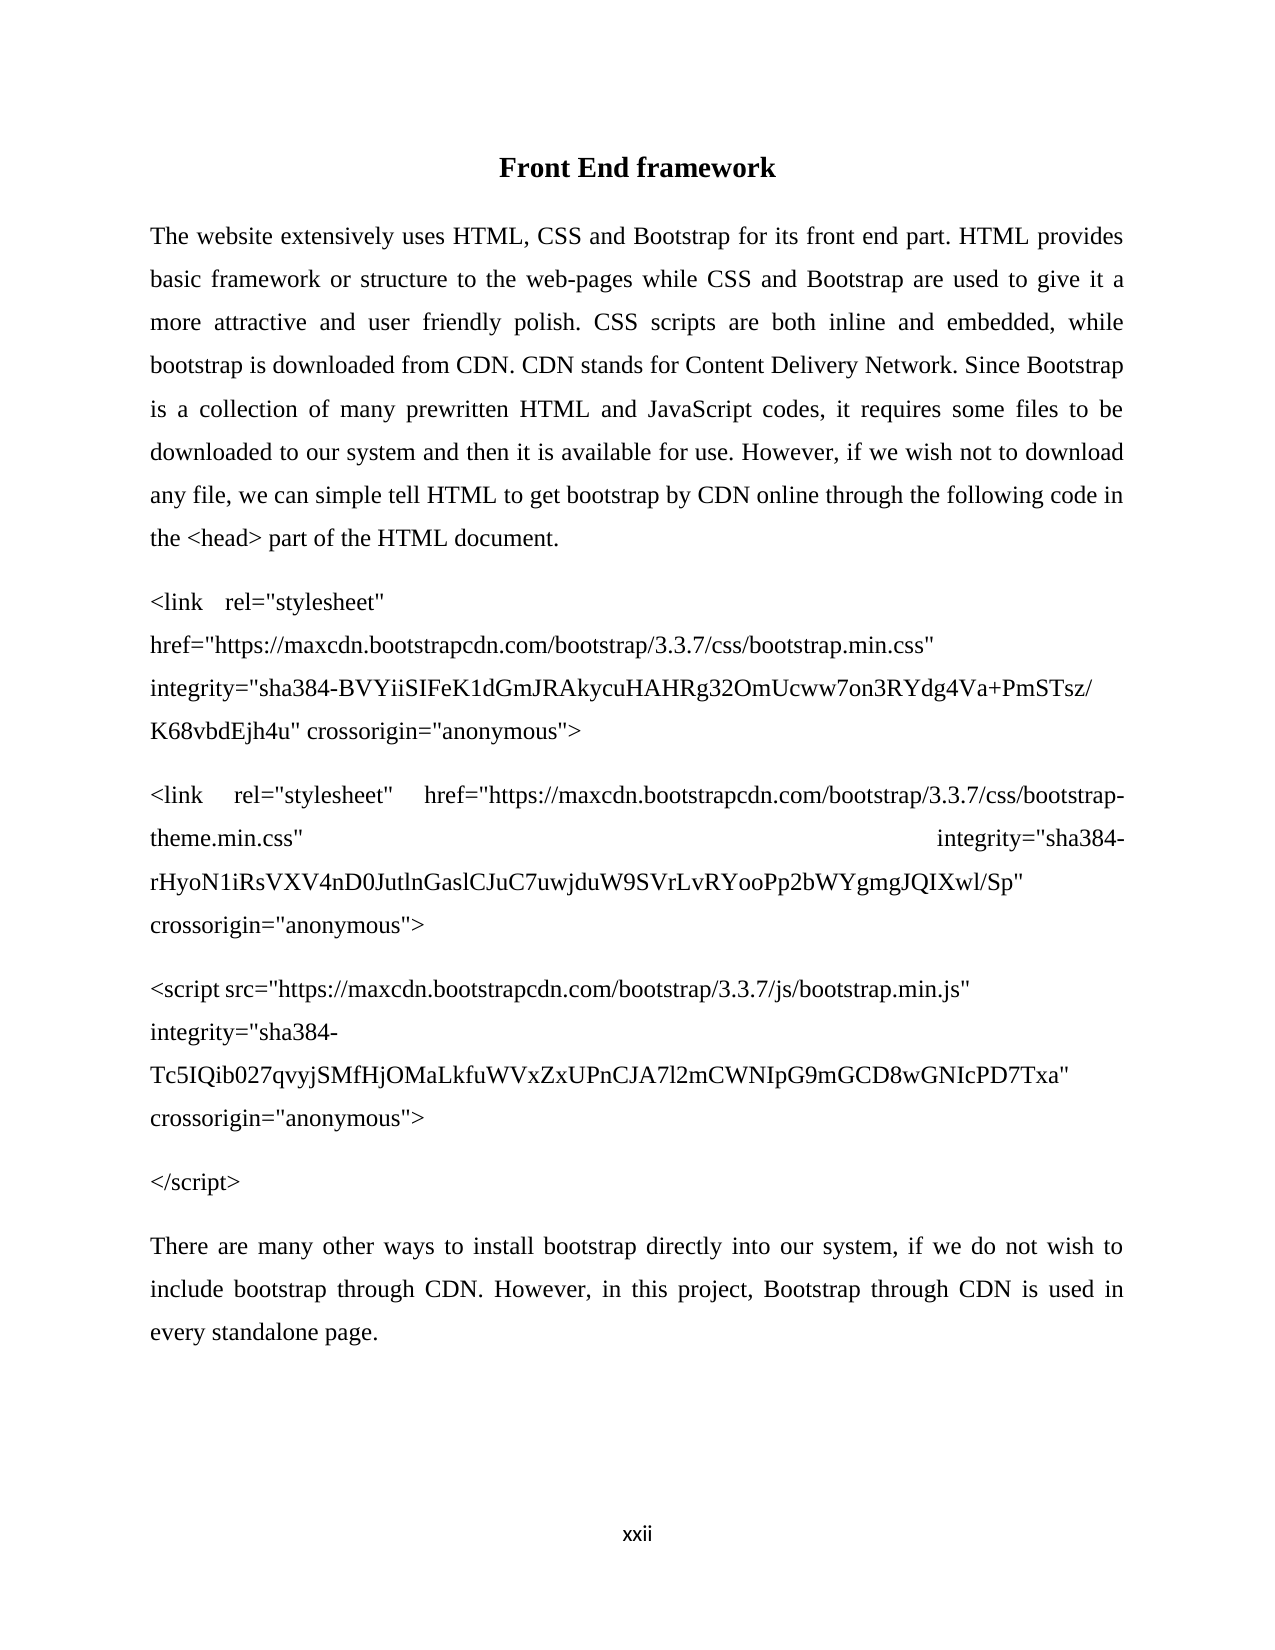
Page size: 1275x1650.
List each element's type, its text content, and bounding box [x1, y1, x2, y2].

text <script src="https://maxcdn.bootstrapcdn.com/bootstrap/3.3.7/js/bootstrap.min.js" integrity="sha384-Tc5IQib027qvyjSMfHjOMaLkfuWVxZxUPnCJA7l2mCWNIpG9mGCD8wGNIcPD7Txa" crossorigin="anonymous"> [150, 974, 1125, 1132]
text <link rel="stylesheet" href="https://maxcdn.bootstrapcdn.com/bootstrap/3.3.7/css/bootstrap.min.css" integrity="sha384-BVYiiSIFeK1dGmJRAkycuHAHRg32OmUcww7on3RYdg4Va+PmSTsz/K68vbdEjh4u" crossorigin="anonymous"> [150, 587, 1125, 745]
text <link rel="stylesheet" href="https://maxcdn.bootstrapcdn.com/bootstrap/3.3.7/css/bootstrap-theme.min.css" integrity="sha384-rHyoN1iRsVXV4nD0JutlnGaslCJuC7uwjduW9SVrLvRYooPp2bWYgmgJQIXwl/Sp" crossorigin="anonymous"> [150, 780, 1125, 938]
text Front End framework [150, 150, 1125, 183]
text </script> [150, 1167, 1125, 1196]
text The website extensively uses HTML, CSS and Bootstrap for its front end part. HTML provides basic framework or structure to the web-pages while CSS and Bootstrap are used to give it a more attractive and user friendly polish. CSS scripts are both inline and embedded, while bootstrap is downloaded from CDN. CDN stands for Content Delivery Network. Since Bootstrap is a collection of many prewritten HTML and JavaScript codes, it requires some files to be downloaded to our system and then it is available for use. However, if we wish not to download any file, we can simple tell HTML to get bootstrap by CDN online through the following code in the <head> part of the HTML document. [150, 221, 1125, 552]
text There are many other ways to install bootstrap directly into our system, if we do not wish to include bootstrap through CDN. However, in this project, Bootstrap through CDN is used in every standalone page. [150, 1231, 1125, 1346]
